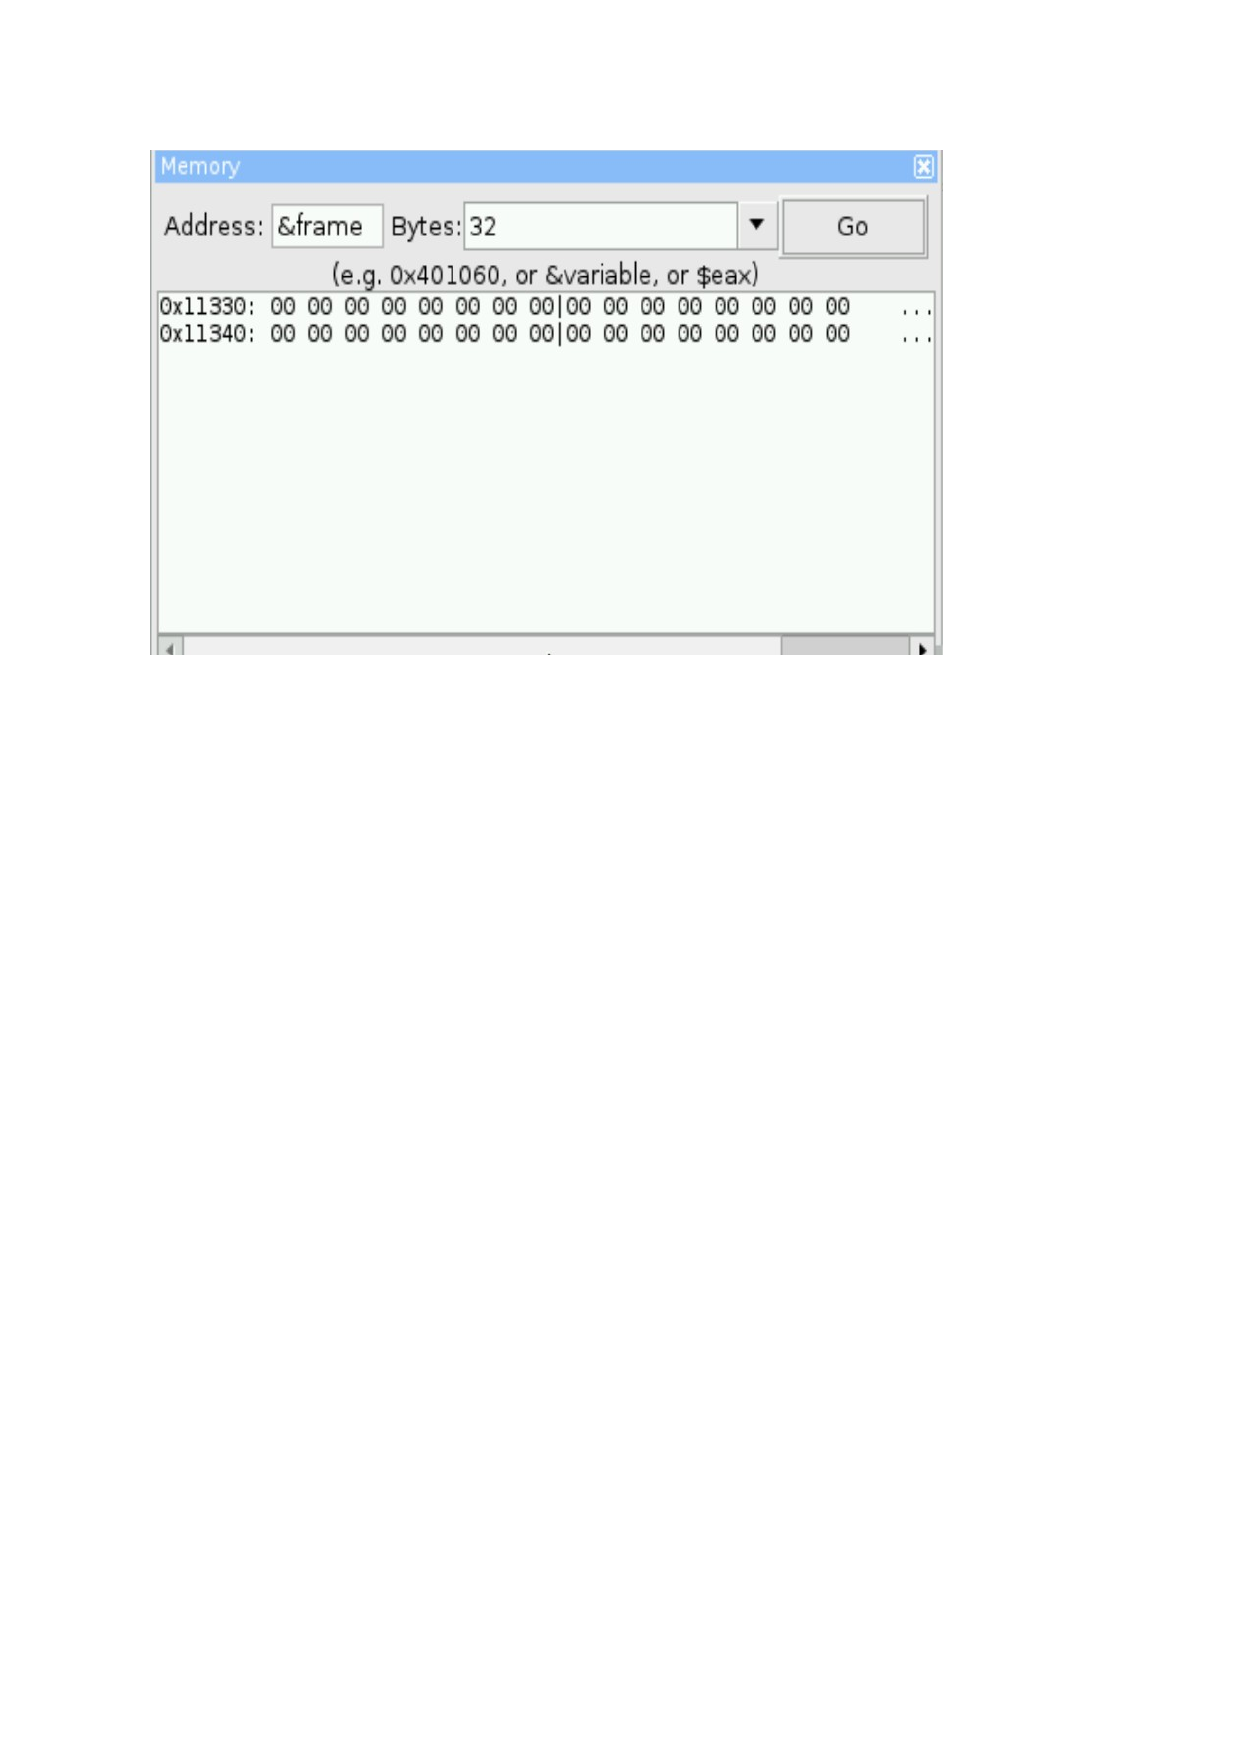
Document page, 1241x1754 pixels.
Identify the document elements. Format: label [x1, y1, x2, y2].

picture [150, 150, 943, 655]
